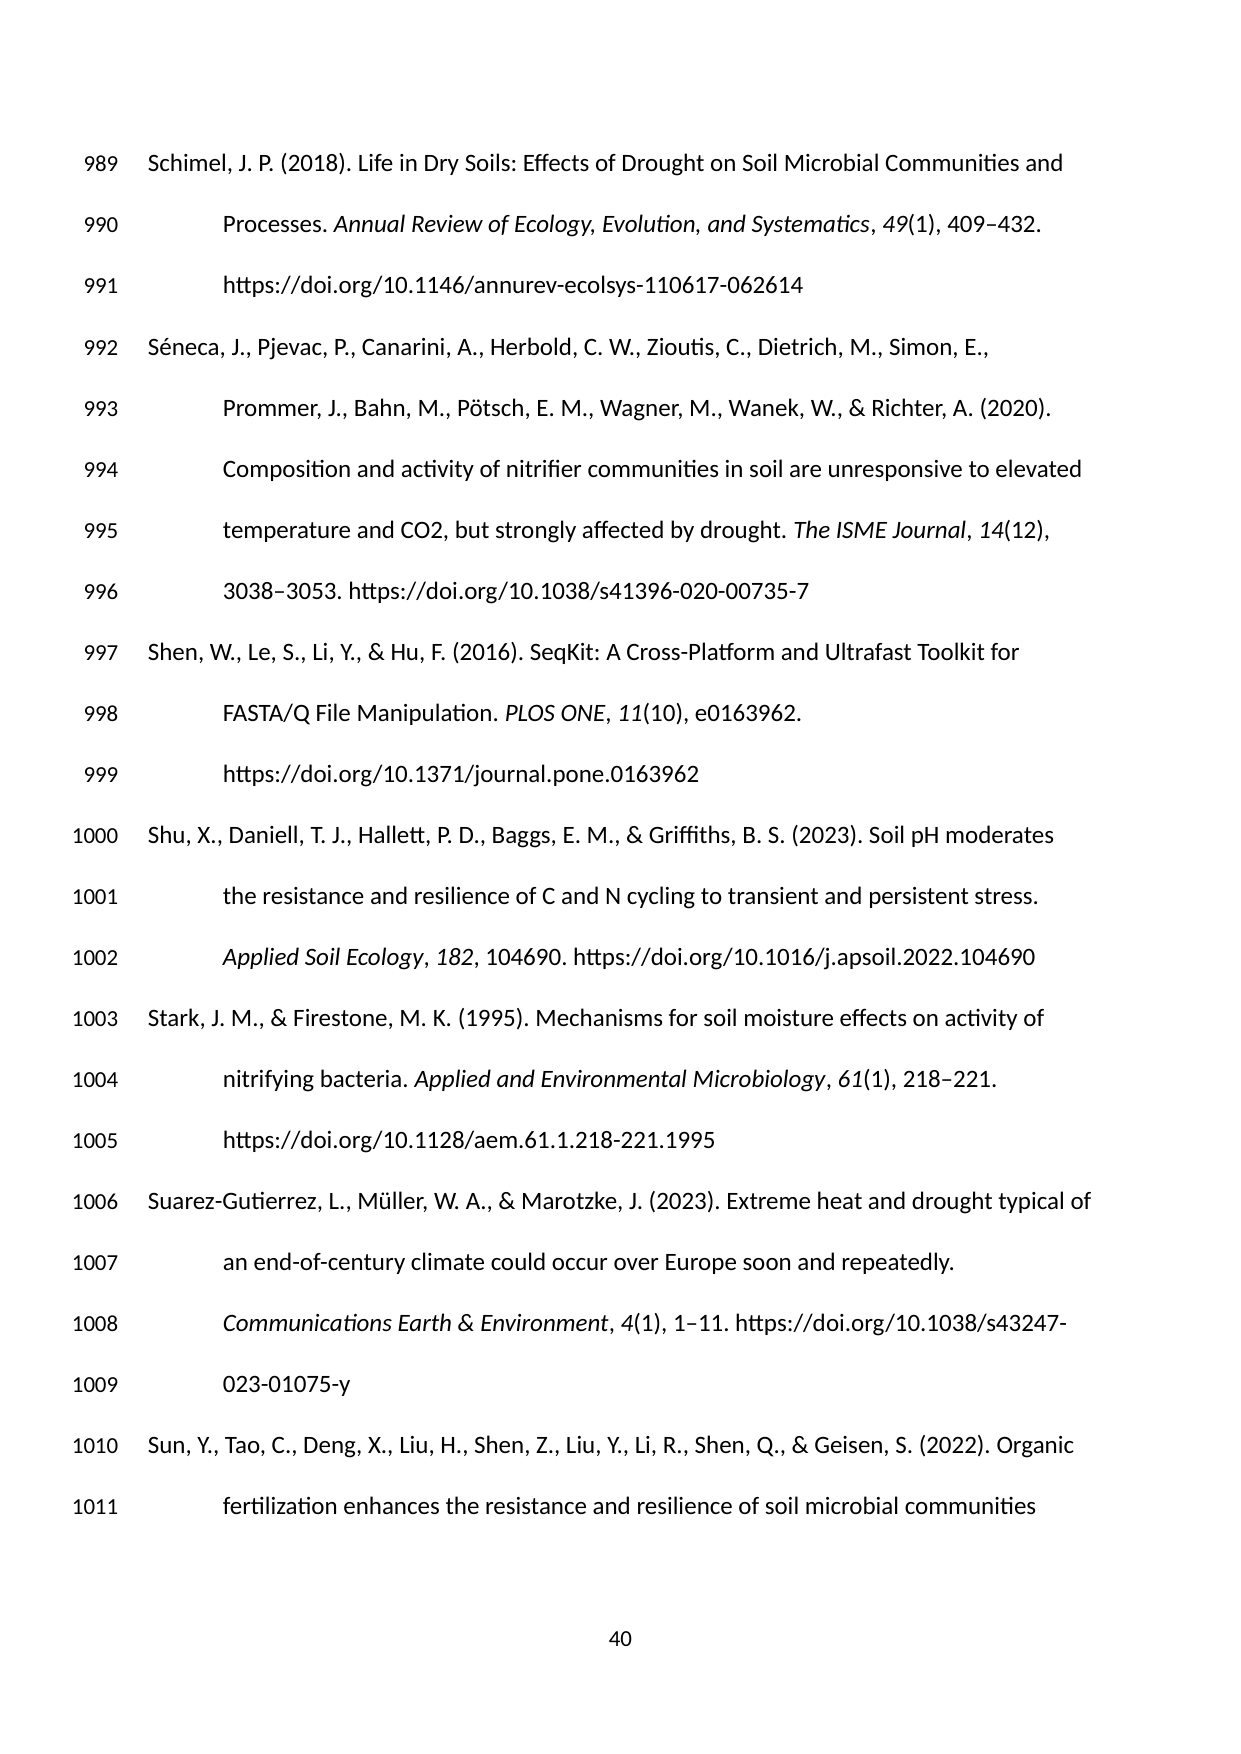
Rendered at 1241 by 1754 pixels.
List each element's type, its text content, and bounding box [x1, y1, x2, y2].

text Shen, W., Le, S., Li, Y., & Hu, F. (2016). SeqKit: A Cross-Platform and Ultrafast Toolkit for FASTA/Q File Manipulation. PLOS ONE, 11(10), e0163962. https://doi.org/10.1371/journal.pone.0163962 [148, 636, 1093, 788]
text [148, 1429, 1093, 1521]
text Schimel, J. P. (2018). Life in Dry Soils: Effects of Drought on Soil Microbial Communities and Processes. Annual Review of Ecology, Evolution, and Systematics, 49(1), 409–432. https://doi.org/10.1146/annurev-ecolsys-110617-062614 [148, 148, 1093, 300]
text Suarez-Gutierrez, L., Müller, W. A., & Marotzke, J. (2023). Extreme heat and drought typical of an end-of-century climate could occur over Europe soon and repeatedly. Communications Earth & Environment, 4(1), 1–11. https://doi.org/10.1038/s43247-023-01075-y [148, 1185, 1093, 1399]
text Stark, J. M., & Firestone, M. K. (1995). Mechanisms for soil moisture effects on activity of nitrifying bacteria. Applied and Environmental Microbiology, 61(1), 218–221. https://doi.org/10.1128/aem.61.1.218-221.1995 [148, 1002, 1093, 1155]
text Shu, X., Daniell, T. J., Hallett, P. D., Baggs, E. M., & Griffiths, B. S. (2023). Soil pH moderates the resistance and resilience of C and N cycling to transient and persistent stress. Applied Soil Ecology, 182, 104690. https://doi.org/10.1016/j.apsoil.2022.104690 [148, 819, 1093, 972]
text Séneca, J., Pjevac, P., Canarini, A., Herbold, C. W., Zioutis, C., Dietrich, M., Simon, E., Prommer, J., Bahn, M., Pötsch, E. M., Wagner, M., Wanek, W., & Richter, A. (2020). Composition and activity of nitrifier communities in soil are unresponsive to elevated temperature and CO2, but strongly affected by drought. The ISME Journal, 14(12), 3038–3053. https://doi.org/10.1038/s41396-020-00735-7 [148, 331, 1093, 605]
